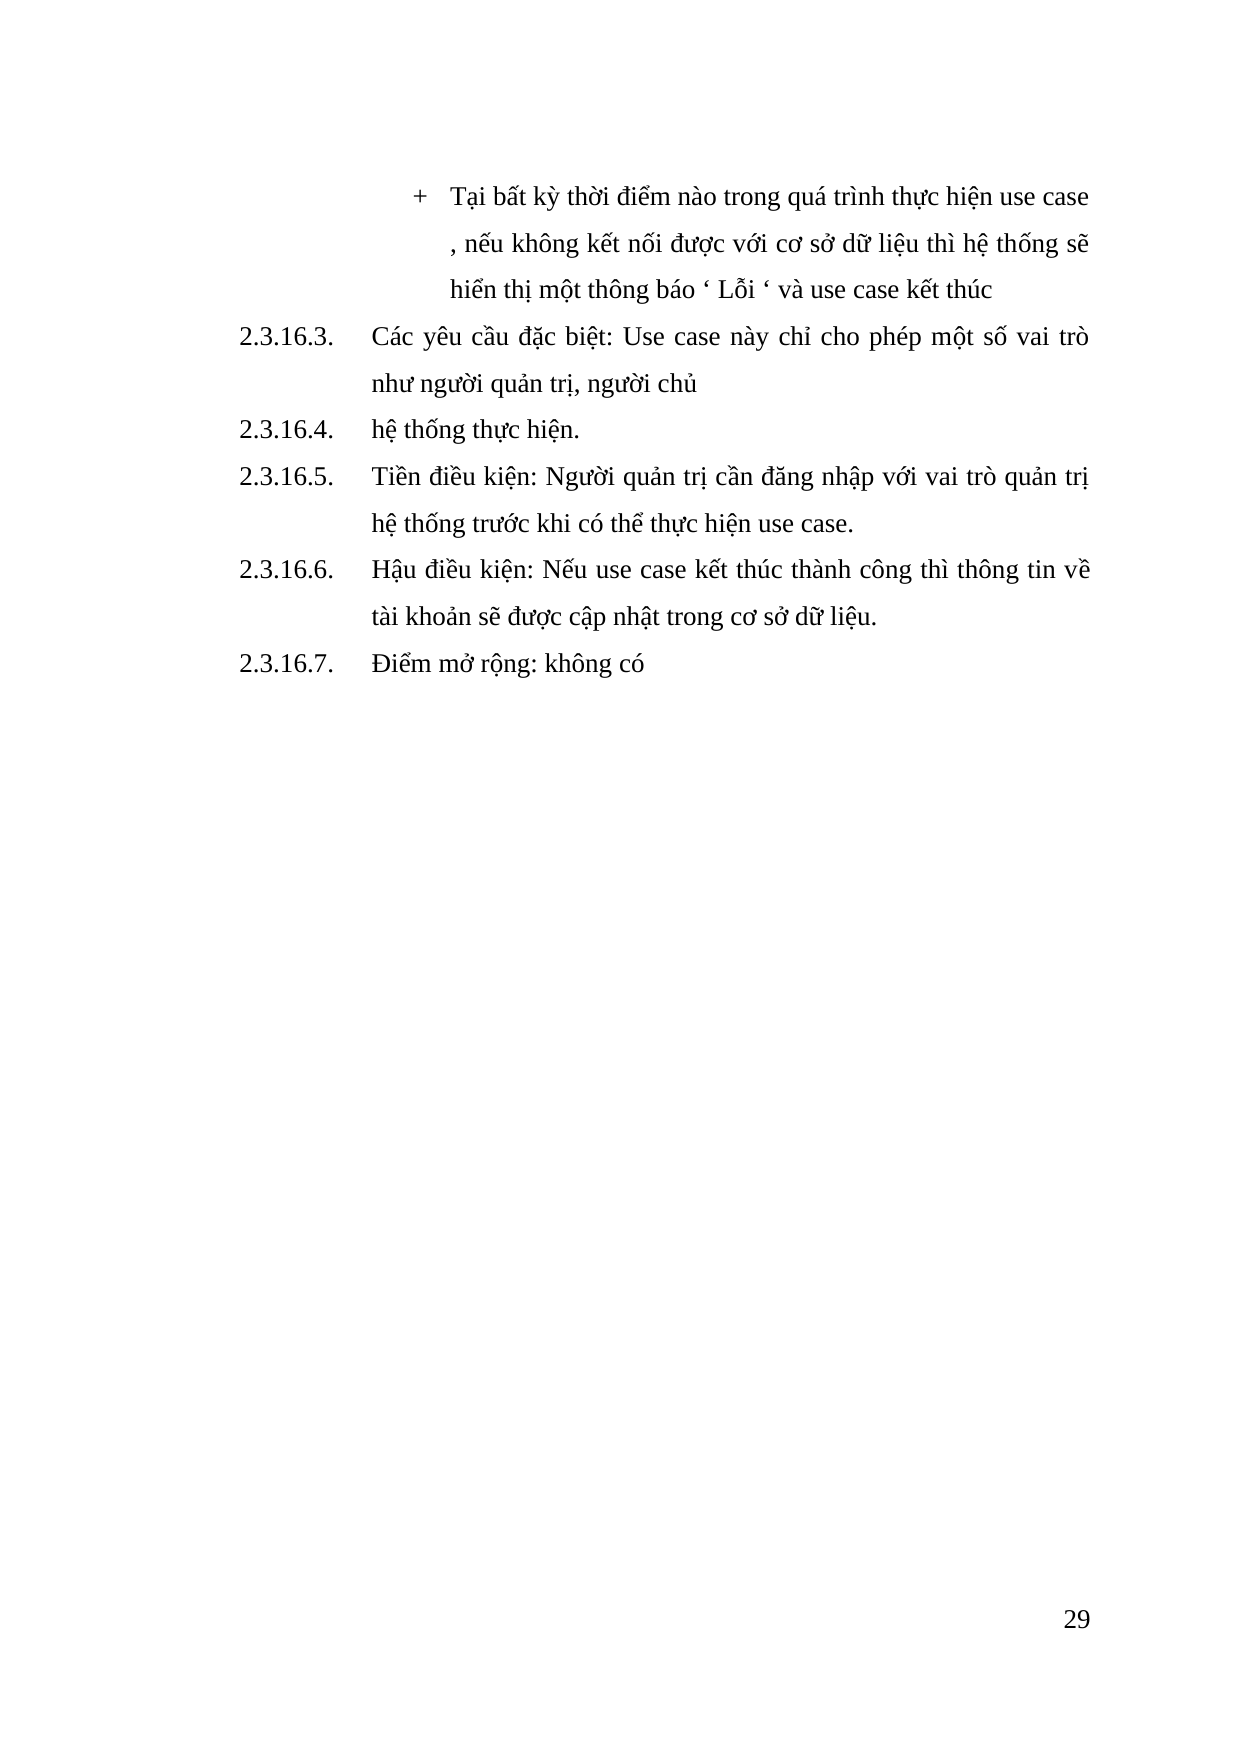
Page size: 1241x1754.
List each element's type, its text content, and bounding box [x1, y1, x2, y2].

list Điểm mở rộng: không có [334, 647, 1090, 678]
list Hậu điều kiện: Nếu use case kết thúc thành công thì thông tin về tài khoản sẽ được cập nhật trong cơ sở dữ liệu. [334, 553, 1090, 631]
list Các yêu cầu đặc biệt: Use case này chỉ cho phép một số vai trò như người quản trị, người chủ [334, 320, 1090, 398]
list hệ thống thực hiện. [334, 413, 1090, 444]
list Tại bất kỳ thời điểm nào trong quá trình thực hiện use case , nếu không kết nối được với cơ sở dữ liệu thì hệ thống sẽ hiển thị một thông báo ‘ Lỗi ‘ và use case kết thúc [412, 180, 1090, 304]
list Tiền điều kiện: Người quản trị cần đăng nhập với vai trò quản trị hệ thống trước khi có thể thực hiện use case. [334, 460, 1090, 538]
